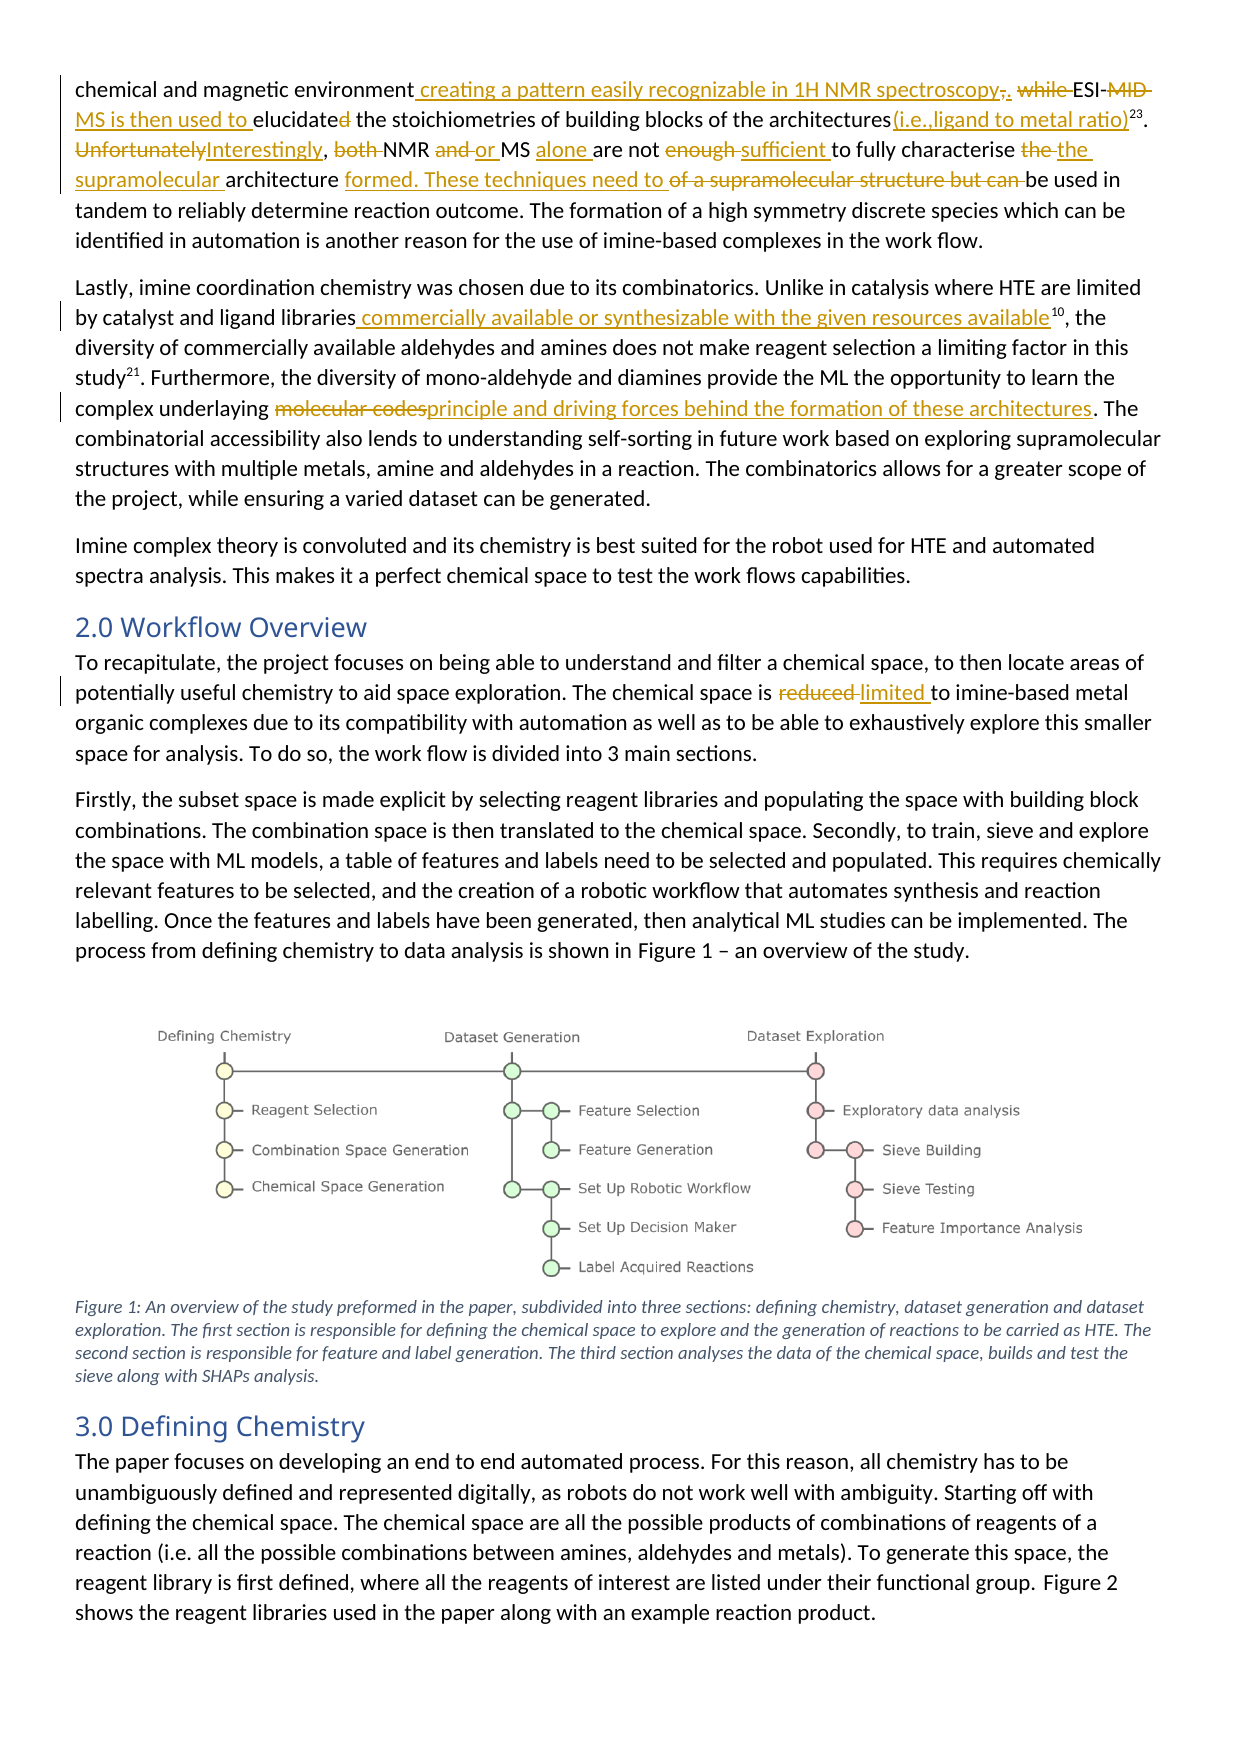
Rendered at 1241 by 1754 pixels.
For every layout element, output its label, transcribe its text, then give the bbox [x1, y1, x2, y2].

text The paper focuses on developing an end to end automated process. For this reason, all chemistry has to be unambiguously defined and represented digitally, as robots do not work well with ambiguity. Starting off with defining the chemical space. The chemical space are all the possible products of combinations of reagents of a reaction (i.e. all the possible combinations between amines, aldehydes and metals). To generate this space, the reagent library is first defined, where all the reagents of interest are listed under their functional group. Figure 2 shows the reagent libraries used in the paper along with an example reaction product. [75, 1447, 1165, 1627]
text Lastly, imine coordination chemistry was chosen due to its combinatorics. Unlike in catalysis where HTE are limited by catalyst and ligand libraries10, the diversity of commercially available aldehydes and amines does not make reagent selection a limiting factor in this study21. Furthermore, the diversity of mono-aldehyde and diamines provide the ML the opportunity to learn the complex underlaying . The combinatorial accessibility also lends to understanding self-sorting in future work based on exploring supramolecular structures with multiple metals, amine and aldehydes in a reaction. The combinatorics allows for a greater scope of the project, while ensuring a varied dataset can be generated. [75, 273, 1165, 512]
subtitle 2.0 Workflow Overview [75, 608, 1165, 645]
picture [158, 1030, 1082, 1277]
subtitle 3.0 Defining Chemistry [75, 1408, 1165, 1444]
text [75, 75, 1165, 254]
text Firstly, the subset space is made explicit by selecting reagent libraries and populating the space with building block combinations. The combination space is then translated to the chemical space. Secondly, to train, sieve and explore the space with ML models, a table of features and labels need to be selected and populated. This requires chemically relevant features to be selected, and the creation of a robotic workflow that automates synthesis and reaction labelling. Once the features and labels have been generated, then analytical ML studies can be implemented. The process from defining chemistry to data analysis is shown in Figure 1 – an overview of the study. [75, 786, 1165, 965]
text To recapitulate, the project focuses on being able to understand and filter a chemical space, to then locate areas of potentially useful chemistry to aid space exploration. The chemical space is to imine-based metal organic complexes due to its compatibility with automation as well as to be able to exhaustively explore this smaller space for analysis. To do so, the work flow is divided into 3 main sections. [75, 648, 1165, 767]
text Imine complex theory is convoluted and its chemistry is best suited for the robot used for HTE and automated spectra analysis. This makes it a perfect chemical space to test the work flows capabilities. [75, 531, 1165, 589]
